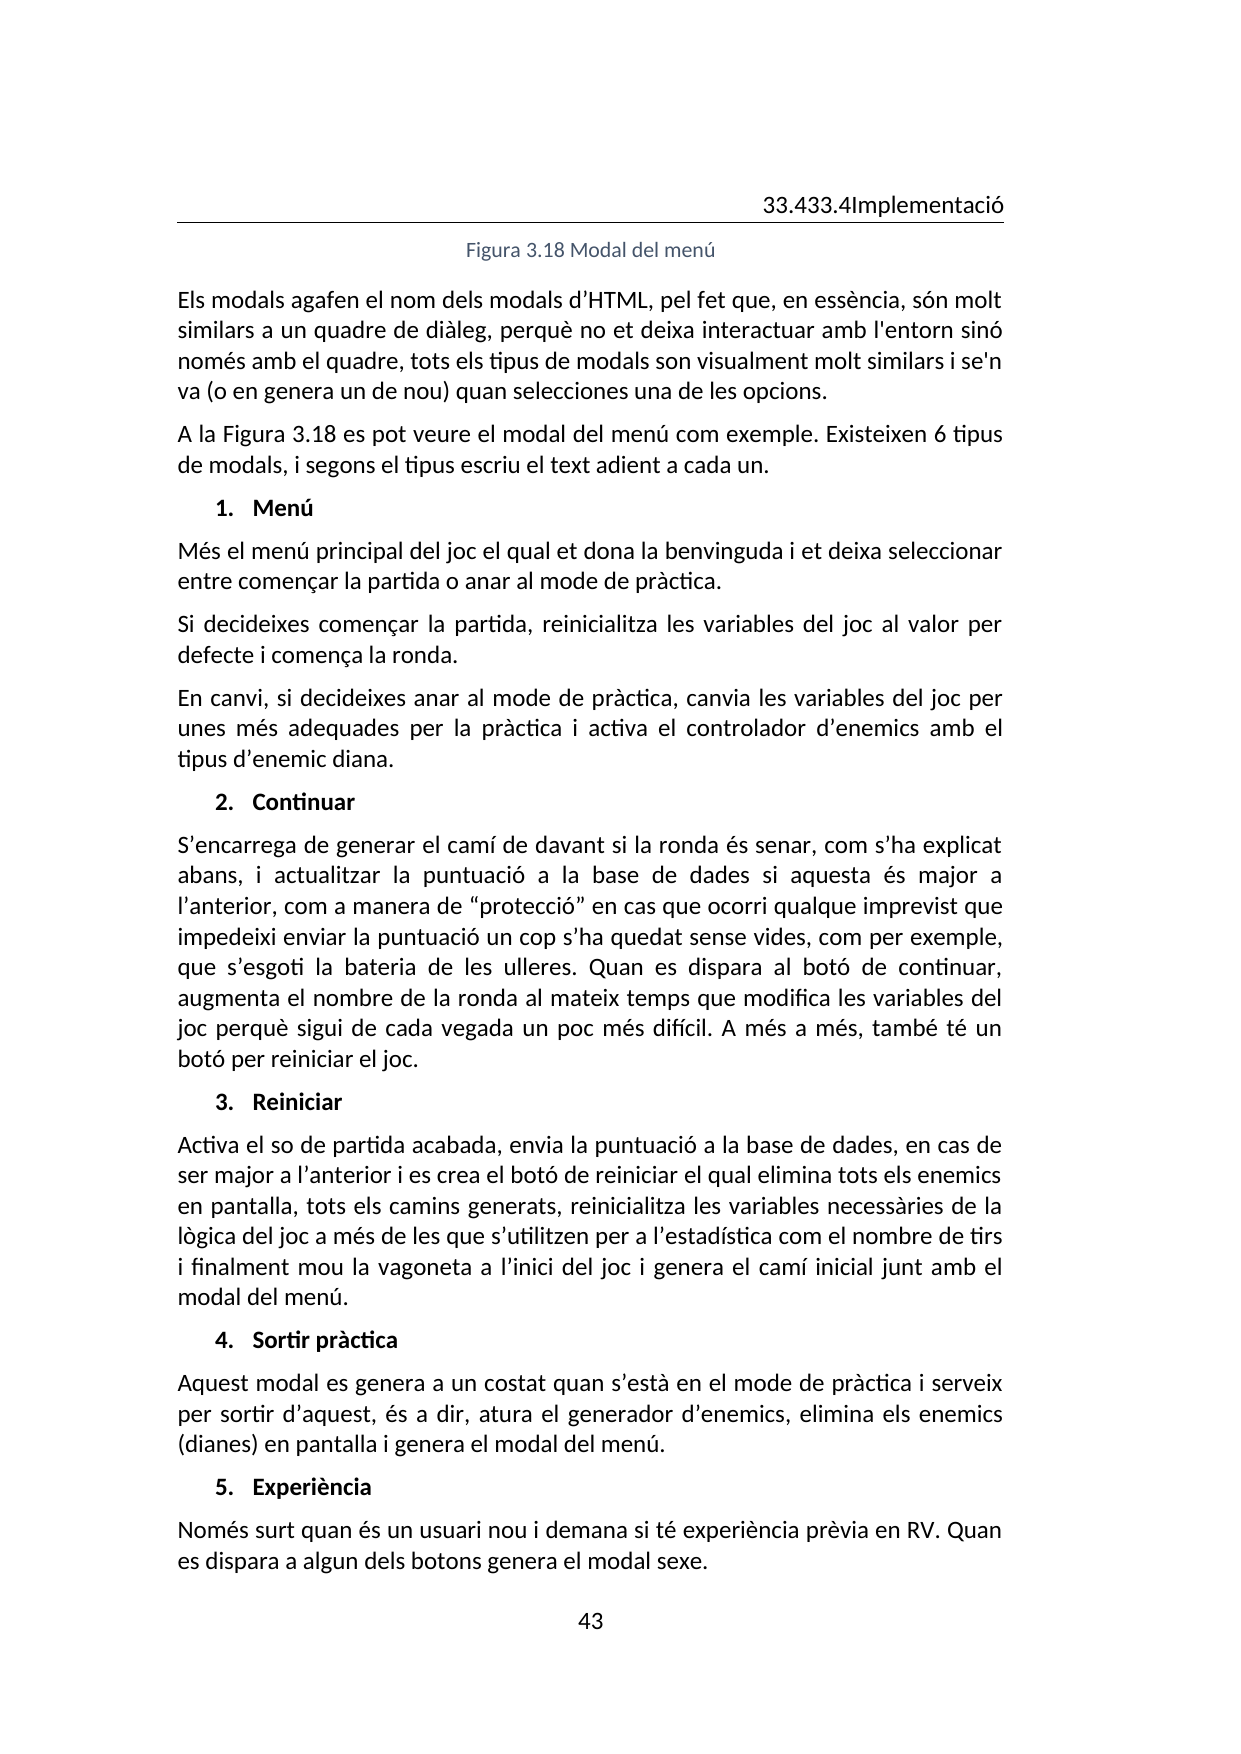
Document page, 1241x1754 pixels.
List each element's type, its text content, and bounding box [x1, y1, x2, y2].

text Només surt quan és un usuari nou i demana si té experiència prèvia en RV. Quan es dispara a algun dels botons genera el modal sexe. [177, 1514, 1004, 1576]
list Continuar [215, 786, 1004, 817]
list Sortir pràctica [215, 1324, 1004, 1355]
text En canvi, si decideixes anar al mode de pràctica, canvia les variables del joc per unes més adequades per la pràctica i activa el controlador d’enemics amb el tipus d’enemic diana. [177, 682, 1004, 773]
list Experiència [215, 1471, 1004, 1502]
text Si decideixes començar la partida, reinicialitza les variables del joc al valor per defecte i comença la ronda. [177, 608, 1004, 669]
text Aquest modal es genera a un costat quan s’està en el mode de pràctica i serveix per sortir d’aquest, és a dir, atura el generador d’enemics, elimina els enemics (dianes) en pantalla i genera el modal del menú. [177, 1367, 1004, 1459]
text Els modals agafen el nom dels modals d’HTML, pel fet que, en essència, són molt similars a un quadre de diàleg, perquè no et deixa interactuar amb l'entorn sinó només amb el quadre, tots els tipus de modals son visualment molt similars i se'n va (o en genera un de nou) quan selecciones una de les opcions. [177, 284, 1004, 406]
text S’encarrega de generar el camí de davant si la ronda és senar, com s’ha explicat abans, i actualitzar la puntuació a la base de dades si aquesta és major a l’anterior, com a manera de “protecció” en cas que ocorri qualque imprevist que impedeixi enviar la puntuació un cop s’ha quedat sense vides, com per exemple, que s’esgoti la bateria de les ulleres. Quan es dispara al botó de continuar, augmenta el nombre de la ronda al mateix temps que modifica les variables del joc perquè sigui de cada vegada un poc més difícil. A més a més, també té un botó per reiniciar el joc. [177, 829, 1004, 1073]
text Més el menú principal del joc el qual et dona la benvinguda i et deixa seleccionar entre començar la partida o anar al mode de pràctica. [177, 535, 1004, 596]
list Menú [215, 492, 1004, 522]
text Activa el so de partida acabada, envia la puntuació a la base de dades, en cas de ser major a l’anterior i es crea el botó de reiniciar el qual elimina tots els enemics en pantalla, tots els camins generats, reinicialitza les variables necessàries de la lògica del joc a més de les que s’utilitzen per a l’estadística com el nombre de tirs i finalment mou la vagoneta a l’inici del joc i genera el camí inicial junt amb el modal del menú. [177, 1129, 1004, 1312]
list Reiniciar [215, 1086, 1004, 1116]
